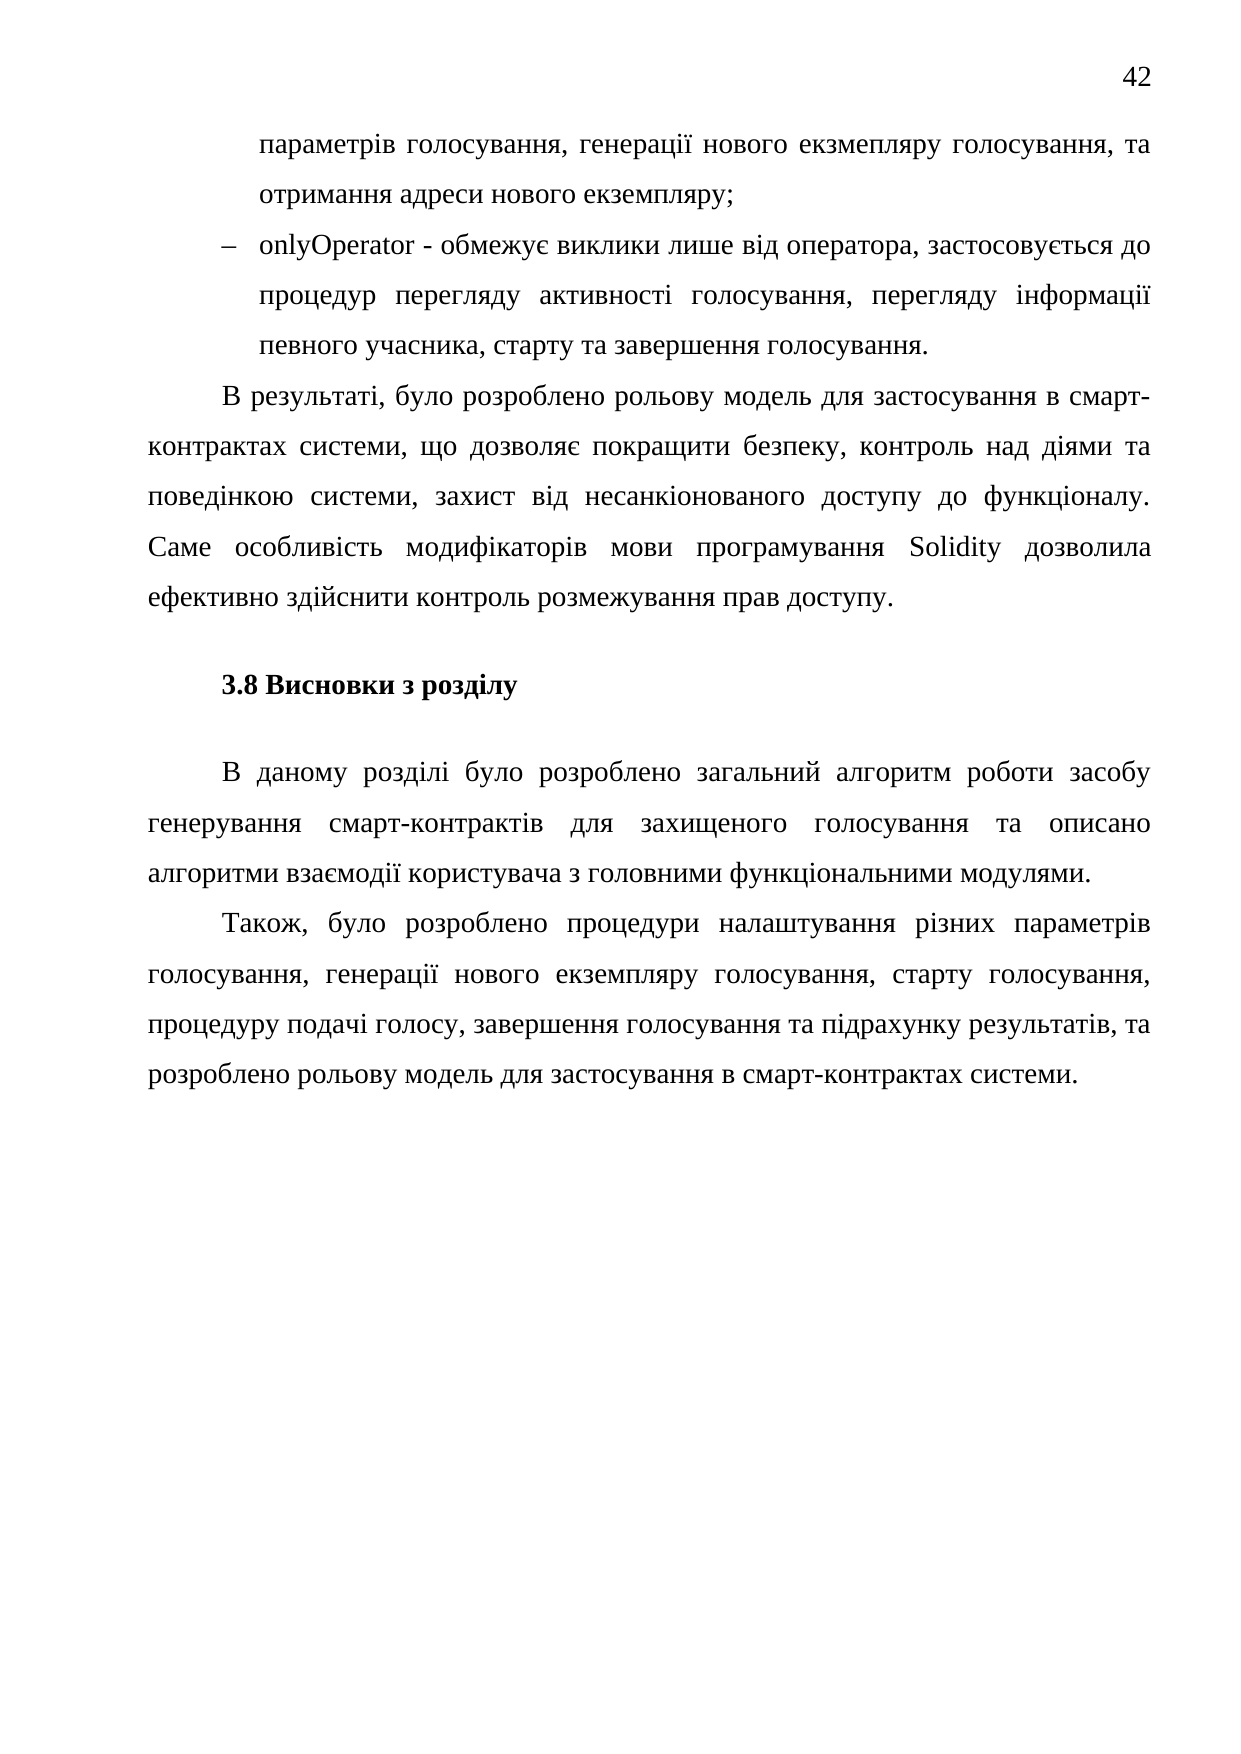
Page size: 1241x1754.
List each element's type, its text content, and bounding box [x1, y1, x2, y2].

text В даному розділі було розроблено загальний алгоритм роботи засобу генерування смарт-контрактів для захищеного голосування та описано алгоритми взаємодії користувача з головними функціональними модулями. [148, 754, 1152, 889]
text Також, було розроблено процедури налаштування різних параметрів голосування, генерації нового екземпляру голосування, старту голосування, процедуру подачі голосу, завершення голосування та підрахунку результатів, та розроблено рольову модель для застосування в смарт-контрактах системи. [148, 906, 1152, 1090]
text В результаті, було розроблено рольову модель для застосування в смарт-контрактах системи, що дозволяє покращити безпеку, контроль над діями та поведінкою системи, захист від несанкіонованого доступу до функціоналу. Саме особливість модифікаторів мови програмування Solidity дозволила ефективно здійснити контроль розмежування прав доступу. [148, 378, 1152, 612]
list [221, 126, 1152, 210]
subtitle 3.8 Висновки з розділу [148, 667, 1152, 700]
list onlyOperator - обмежує виклики лише від оператора, застосовується до процедур перегляду активності голосування, перегляду інформації певного учасника, старту та завершення голосування. [221, 227, 1152, 361]
